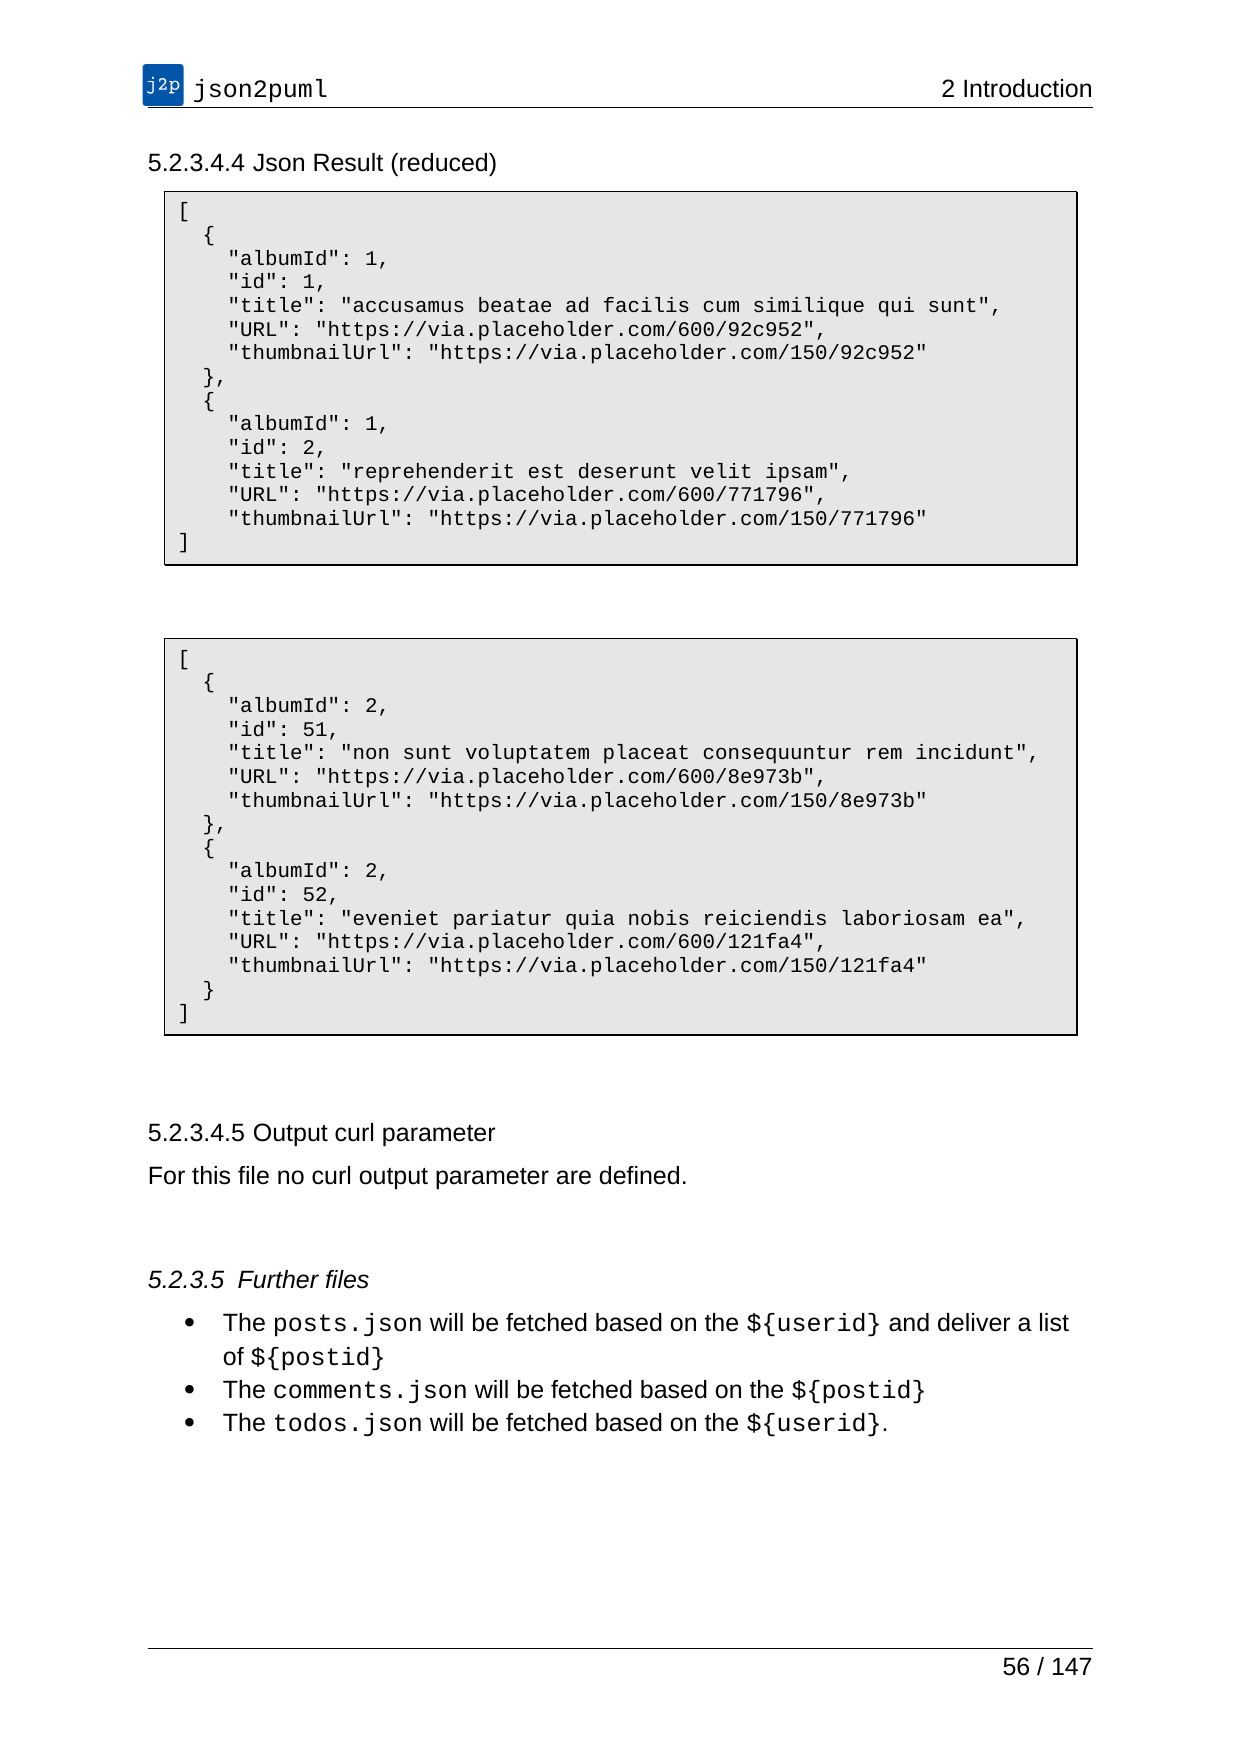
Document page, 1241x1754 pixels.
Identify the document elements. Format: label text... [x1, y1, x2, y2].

list The posts.json will be fetched based on the ${userid} and deliver a list of ${postid} [185, 1308, 1093, 1372]
text { [165, 827, 1076, 851]
text { [165, 380, 1076, 404]
subtitle Further files [148, 1265, 1093, 1293]
text "id": 2, [165, 428, 1076, 451]
text }, [165, 804, 1076, 827]
subtitle Output curl parameter [148, 1117, 1093, 1146]
text "id": 51, [165, 709, 1076, 733]
text "id": 1, [165, 262, 1076, 286]
text ] [165, 522, 1076, 564]
text [ [165, 192, 1076, 215]
text "URL": "https://via.placeholder.com/600/121fa4", [165, 922, 1076, 946]
text "URL": "https://via.placeholder.com/600/771796", [165, 475, 1076, 498]
text { [165, 662, 1076, 686]
text [ [165, 639, 1076, 662]
text "thumbnailUrl": "https://via.placeholder.com/150/8e973b" [165, 780, 1076, 804]
list The comments.json will be fetched based on the ${postid} [185, 1375, 1093, 1406]
text "albumId": 1, [165, 238, 1076, 262]
text "URL": "https://via.placeholder.com/600/8e973b", [165, 757, 1076, 780]
text "thumbnailUrl": "https://via.placeholder.com/150/121fa4" [165, 946, 1076, 969]
text "albumId": 2, [165, 686, 1076, 709]
list The todos.json will be fetched based on the ${userid}. [185, 1408, 1093, 1439]
text "id": 52, [165, 875, 1076, 898]
text "title": "non sunt voluptatem placeat consequuntur rem incidunt", [165, 733, 1076, 757]
text "URL": "https://via.placeholder.com/600/92c952", [165, 309, 1076, 333]
picture [142, 64, 184, 106]
text "thumbnailUrl": "https://via.placeholder.com/150/92c952" [165, 333, 1076, 357]
subtitle Json Result (reduced) [148, 148, 1093, 176]
text } [165, 969, 1076, 993]
text "albumId": 1, [165, 404, 1076, 428]
text "thumbnailUrl": "https://via.placeholder.com/150/771796" [165, 498, 1076, 522]
text }, [165, 357, 1076, 380]
text "title": "accusamus beatae ad facilis cum similique qui sunt", [165, 286, 1076, 309]
text "albumId": 2, [165, 851, 1076, 875]
text "title": "reprehenderit est deserunt velit ipsam", [165, 451, 1076, 475]
text { [165, 215, 1076, 238]
text "title": "eveniet pariatur quia nobis reiciendis laboriosam ea", [165, 898, 1076, 922]
text ] [165, 993, 1076, 1034]
text For this file no curl output parameter are defined. [148, 1161, 1093, 1190]
